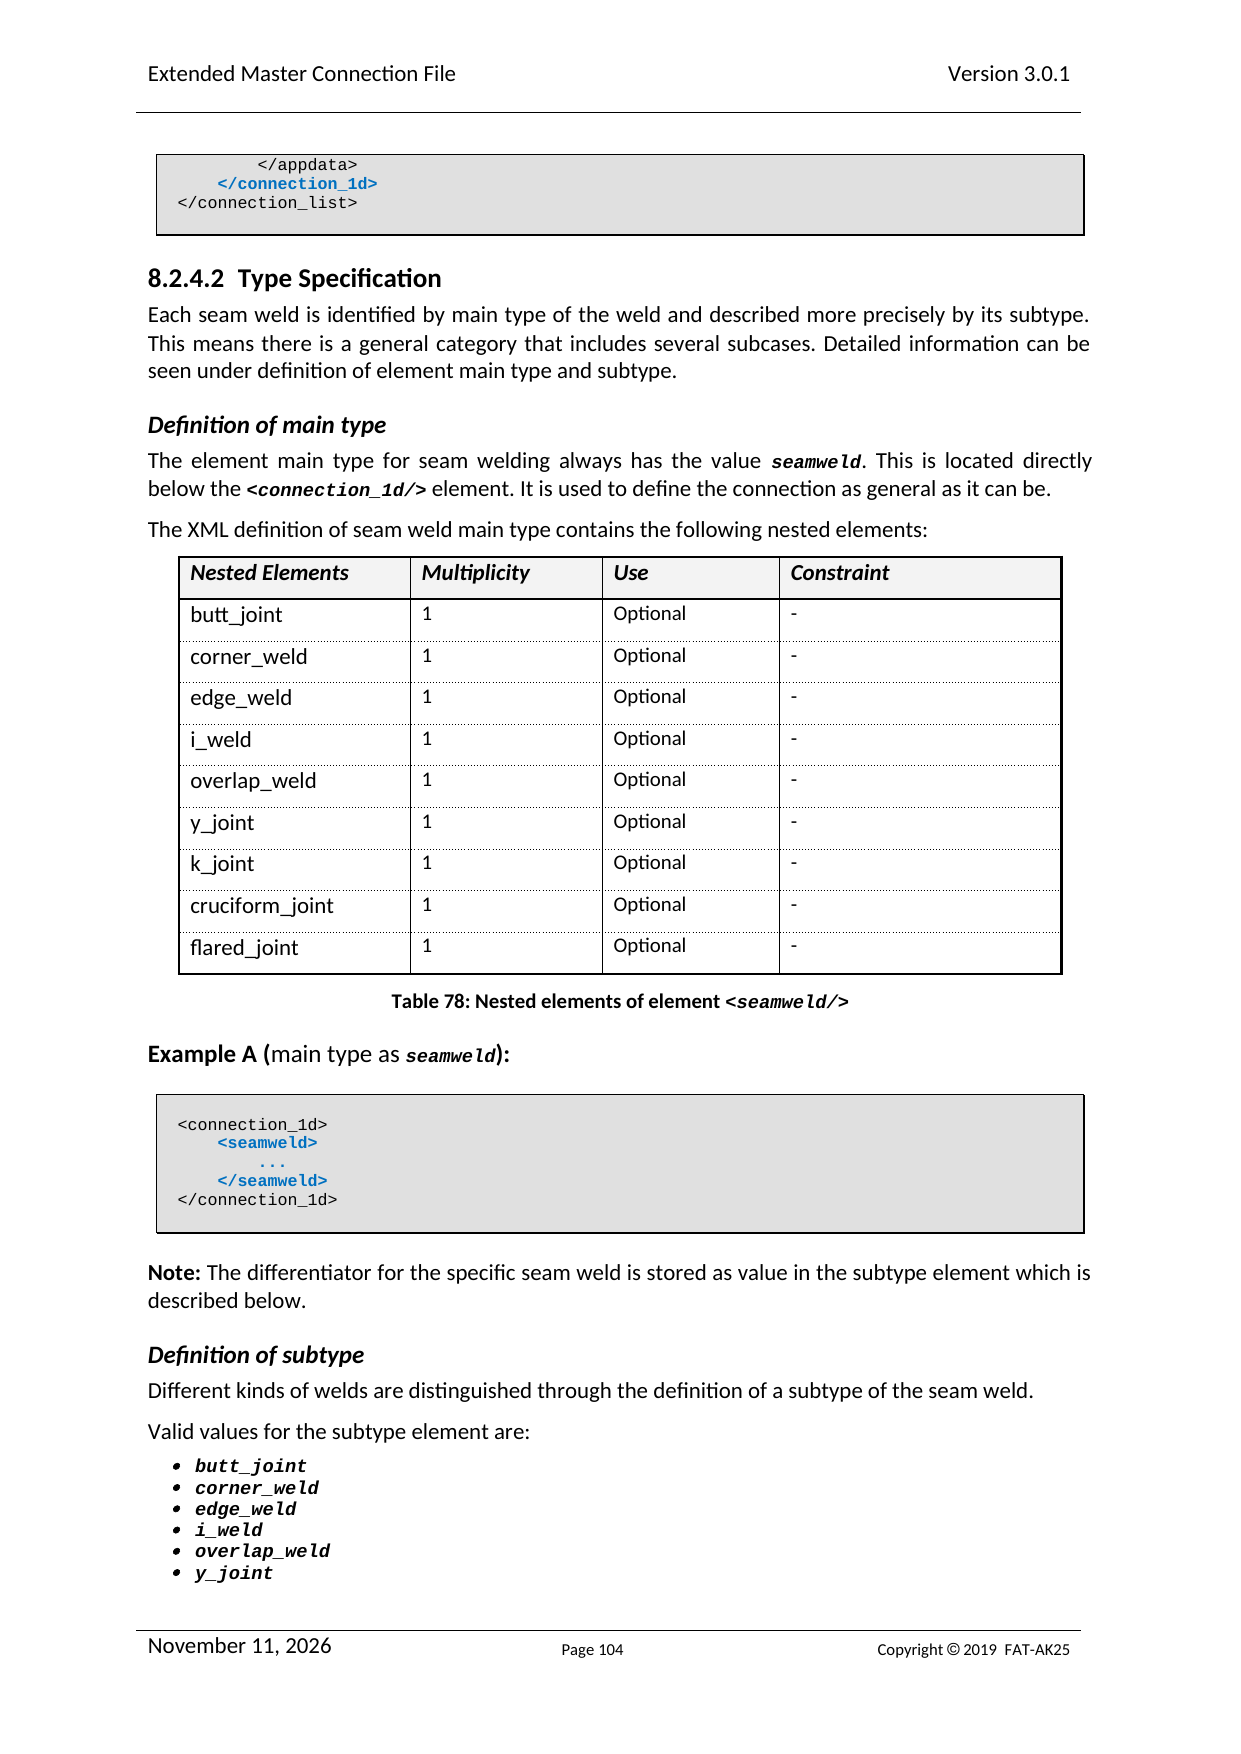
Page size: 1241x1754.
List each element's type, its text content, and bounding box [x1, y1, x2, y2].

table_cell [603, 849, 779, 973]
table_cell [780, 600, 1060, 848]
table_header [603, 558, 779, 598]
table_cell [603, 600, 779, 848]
text </connection_1d> [157, 172, 1083, 191]
list corner_weld [171, 1478, 1092, 1500]
subtitle Type Specification [148, 261, 1092, 294]
text The element main type for seam welding always has the value seamweld. This is located directly below the <connection_1d/> element. It is used to define the connection as general as it can be. [148, 446, 1092, 502]
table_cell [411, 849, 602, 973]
text <connection_1d> [157, 1113, 1083, 1132]
text Valid values for the subtype element are: [148, 1417, 1092, 1445]
list butt_joint [171, 1457, 1092, 1478]
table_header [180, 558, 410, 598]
list edge_weld [171, 1500, 1092, 1521]
text Table 78: Nested elements of element <seamweld/> [148, 988, 1092, 1014]
text The XML definition of seam weld main type contains the following nested elements: [148, 515, 1092, 543]
text Example A (main type as seamweld): [148, 1039, 1092, 1069]
text Each seam weld is identified by main type of the weld and described more precisely by its subtype. This means there is a general category that includes several subcases. Detailed information can be seen under definition of element main type and subtype. [148, 301, 1092, 385]
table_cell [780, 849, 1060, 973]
text Note: The differentiator for the specific seam weld is stored as value in the subtype element which is described below. [148, 1258, 1092, 1314]
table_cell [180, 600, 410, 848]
text <seamweld> [157, 1132, 1083, 1151]
list y_joint [171, 1563, 1092, 1585]
subtitle Definition of main type [148, 410, 1092, 440]
text </seamweld> [157, 1169, 1083, 1188]
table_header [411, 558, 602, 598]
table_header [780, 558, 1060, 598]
text </connection_1d> [157, 1188, 1083, 1207]
list i_weld [171, 1521, 1092, 1542]
text Different kinds of welds are distinguished through the definition of a subtype of the seam weld. [148, 1376, 1092, 1404]
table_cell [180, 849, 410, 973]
subtitle Definition of subtype [148, 1339, 1092, 1370]
text </connection_list> [157, 191, 1083, 210]
text ... [157, 1151, 1083, 1169]
list overlap_weld [171, 1542, 1092, 1563]
text </appdata> [157, 155, 1083, 172]
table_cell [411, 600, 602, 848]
